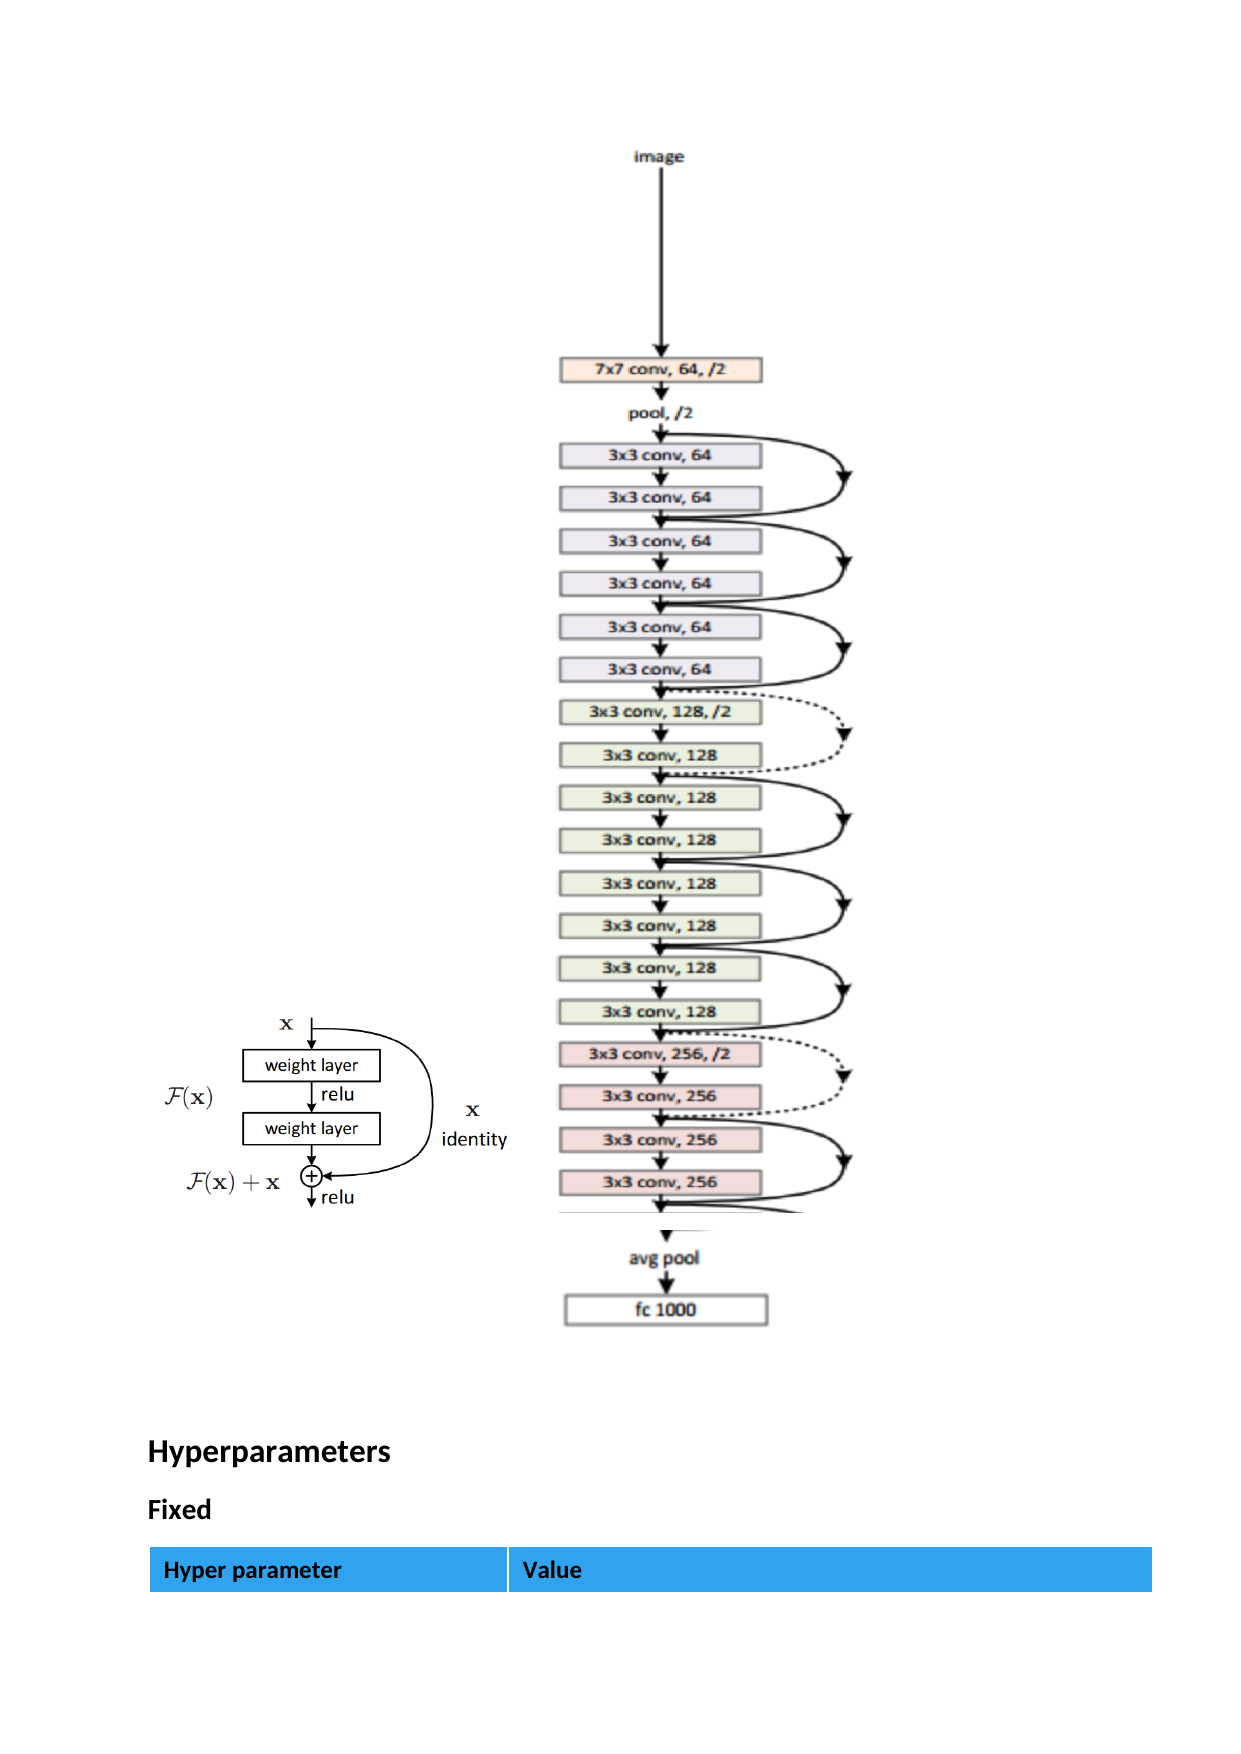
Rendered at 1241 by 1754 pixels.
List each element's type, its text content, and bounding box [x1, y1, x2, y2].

table_header Value [509, 1547, 1152, 1592]
text Hyperparameters [148, 1430, 1093, 1471]
picture [550, 1230, 799, 1367]
picture [147, 1001, 514, 1213]
text Fixed [148, 1491, 1093, 1527]
picture [533, 147, 871, 1213]
table_header Hyper parameter [150, 1547, 507, 1592]
